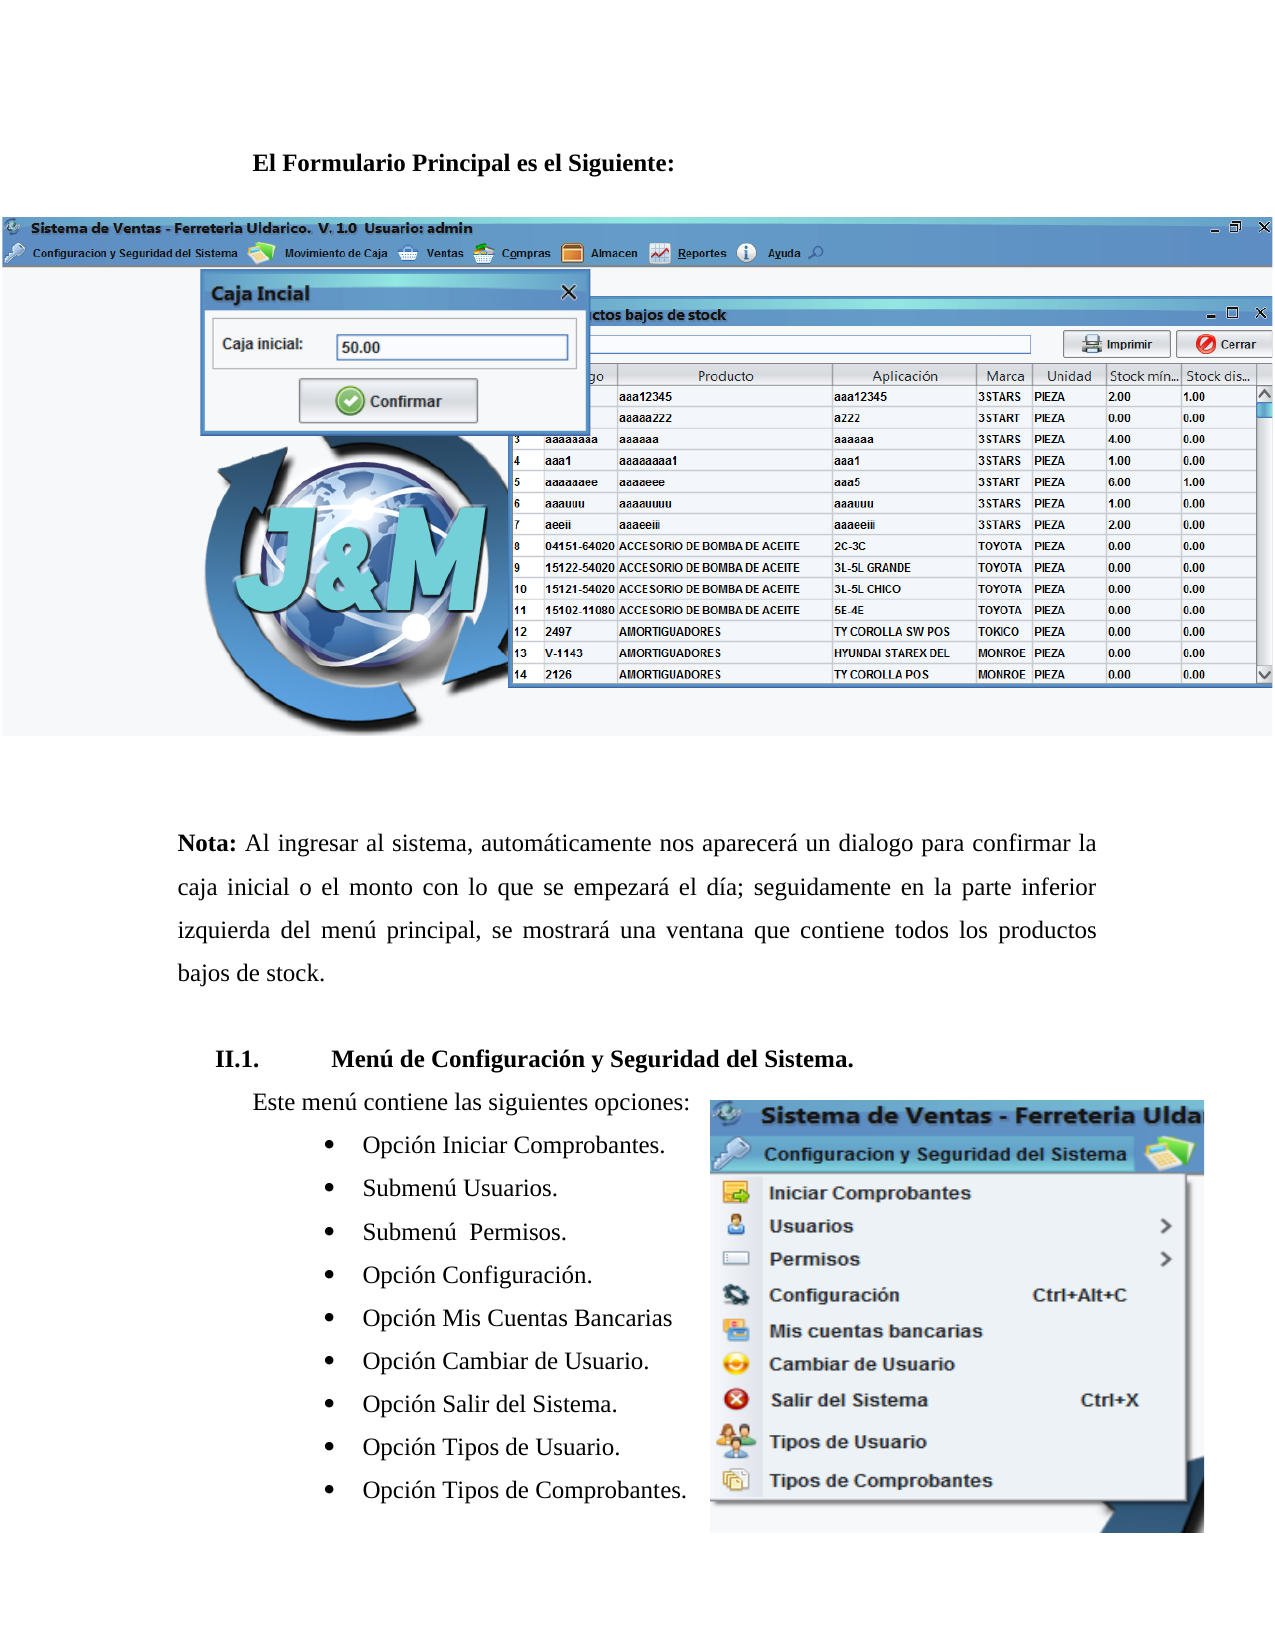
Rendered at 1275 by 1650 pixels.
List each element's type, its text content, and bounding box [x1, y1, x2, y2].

list Opción Tipos de Comprobantes. [325, 1475, 710, 1504]
list Submenú Permisos. [325, 1217, 710, 1245]
list Opción Cambiar de Usuario. [325, 1346, 710, 1375]
list Opción Mis Cuentas Bancarias [325, 1303, 710, 1332]
list Opción Salir del Sistema. [325, 1389, 710, 1418]
list Menú de Configuración y Seguridad del Sistema. [215, 1044, 1098, 1073]
picture [2, 217, 1273, 736]
picture [710, 1100, 1205, 1533]
list Opción Configuración. [325, 1260, 710, 1288]
list Submenú Usuarios. [325, 1173, 710, 1202]
text Este menú contiene las siguientes opciones: [252, 1087, 1098, 1116]
text Nota: Al ingresar al sistema, automáticamente nos aparecerá un dialogo para confirmar la caja inicial o el monto con lo que se empezará el día; seguidamente en la parte inferior izquierda del menú principal, se mostrará una ventana que contiene todos los productos bajos de stock. [177, 828, 1098, 987]
list Opción Tipos de Usuario. [325, 1432, 710, 1461]
list El Formulario Principal es el Siguiente: [252, 148, 1098, 176]
list Opción Iniciar Comprobantes. [325, 1130, 710, 1159]
